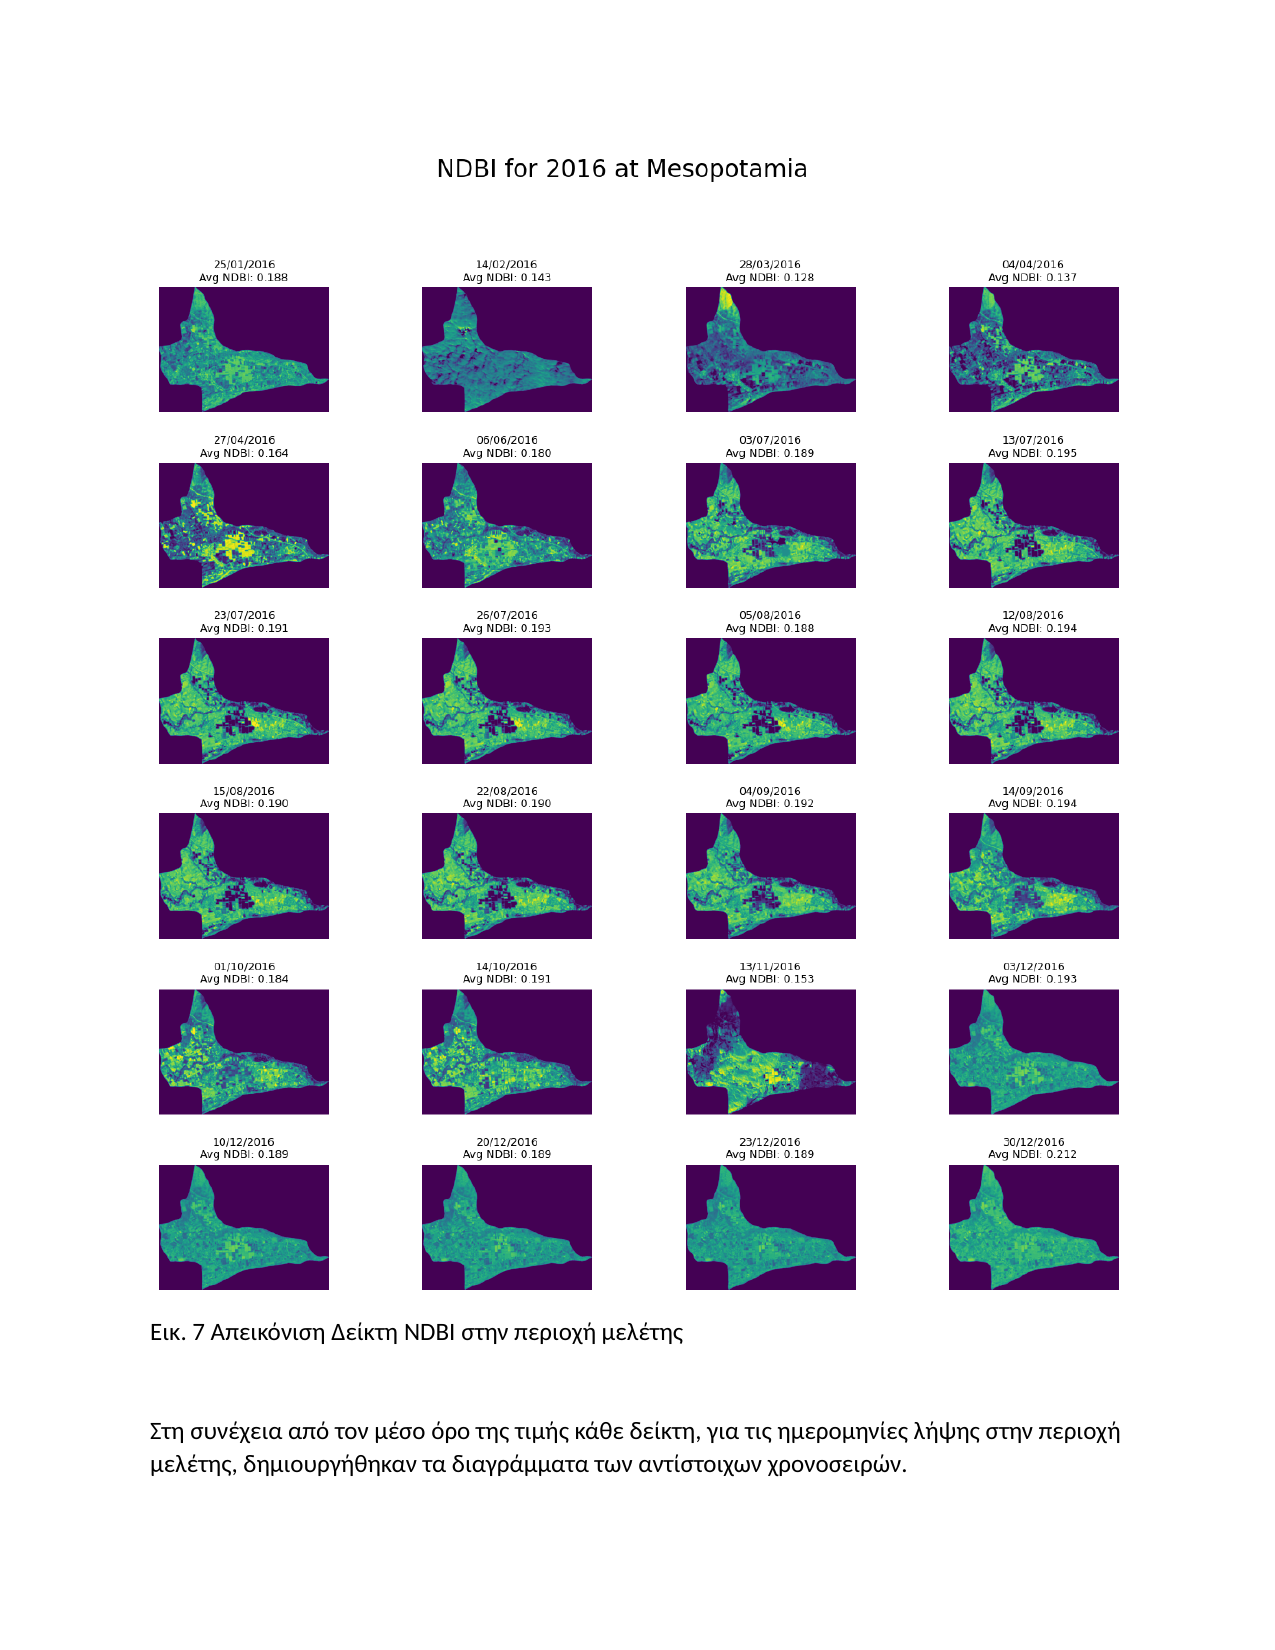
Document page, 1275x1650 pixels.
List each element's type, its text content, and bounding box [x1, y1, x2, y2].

text Εικ. 7 Απεικόνιση Δείκτη NDBI στην περιοχή μελέτης [150, 1316, 1125, 1347]
text Στη συνέχεια από τον μέσο όρο της τιμής κάθε δείκτη, για τις ημερομηνίες λήψης στην περιοχή μελέτης, δημιουργήθηκαν τα διαγράμματα των αντίστοιχων χρονοσειρών. [150, 1415, 1125, 1479]
picture [150, 150, 1125, 1298]
